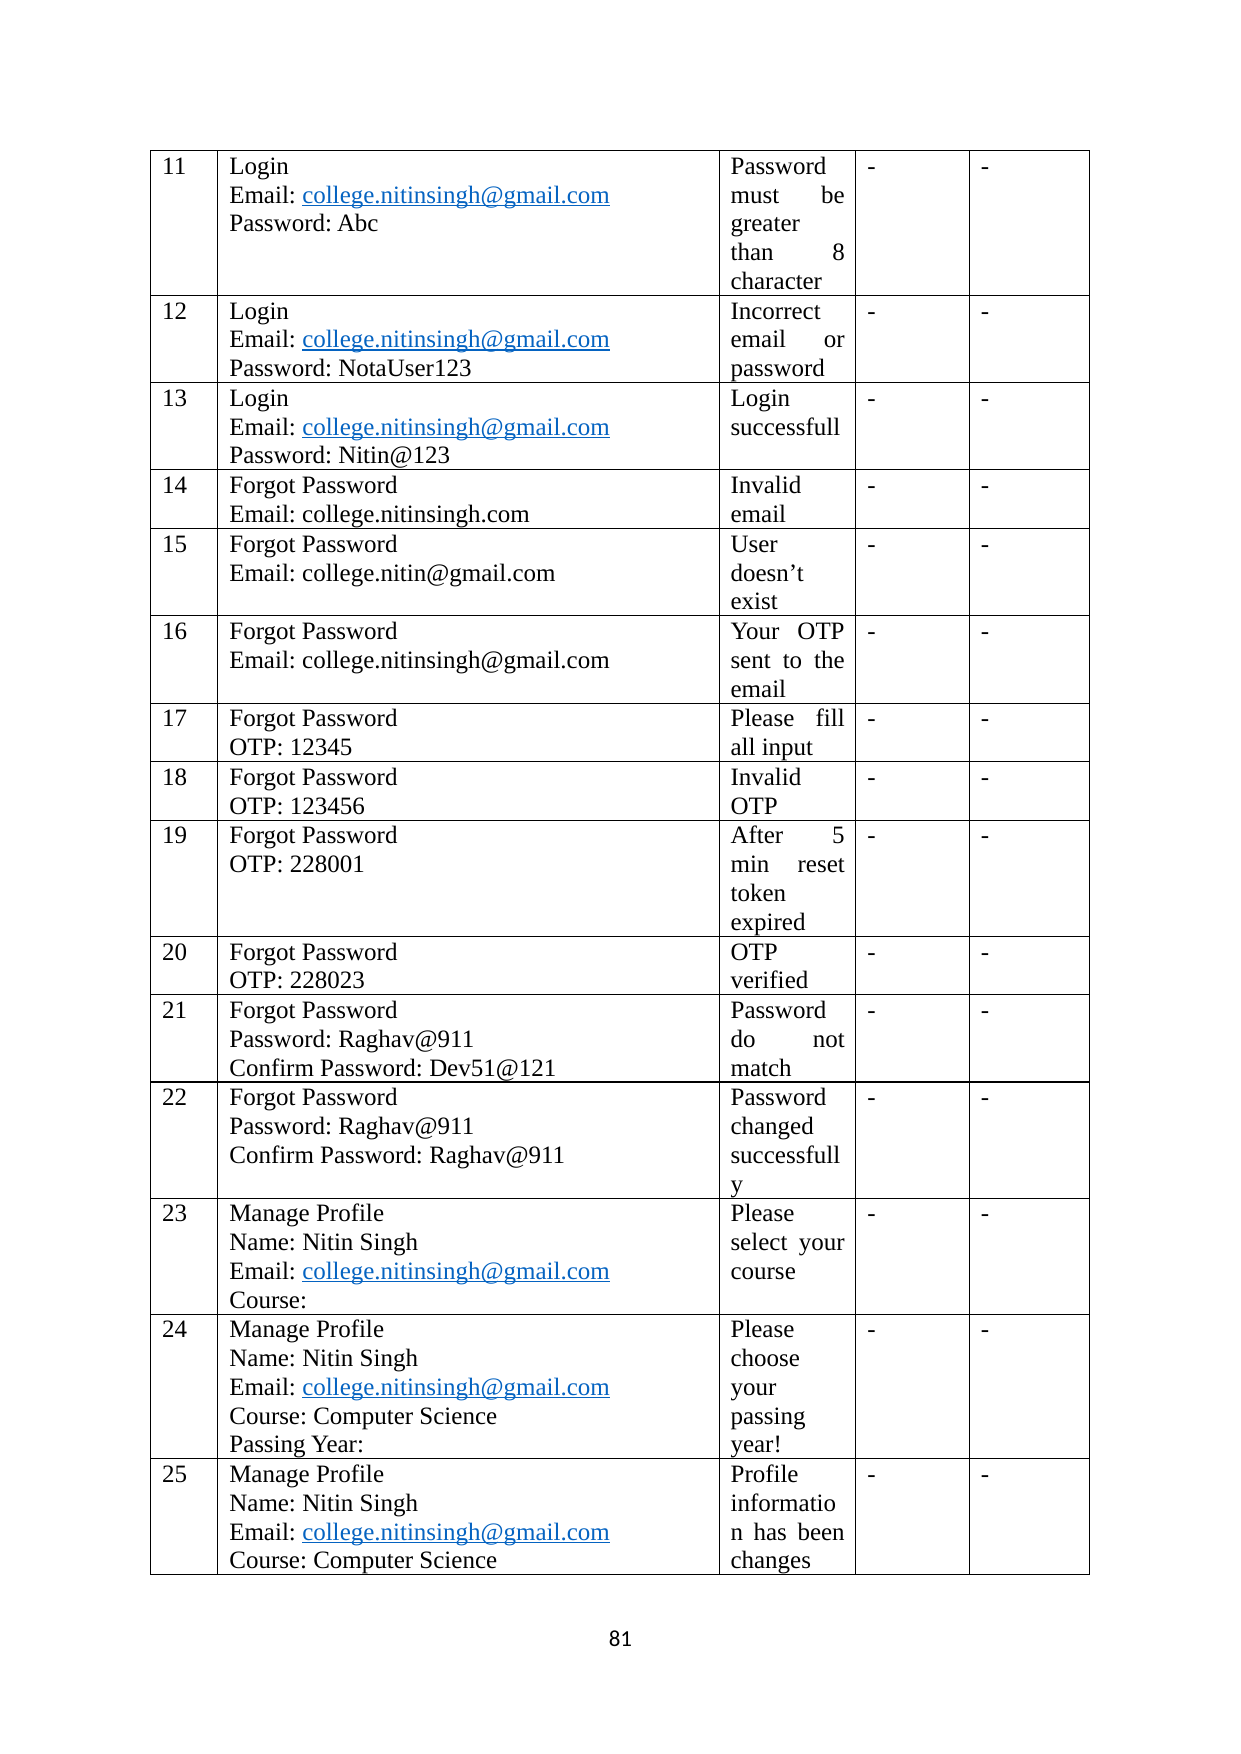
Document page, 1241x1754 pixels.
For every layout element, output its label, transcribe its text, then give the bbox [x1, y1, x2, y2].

table_cell - [856, 470, 969, 528]
table_cell - [856, 995, 969, 1081]
table_cell Please choose your passing year! [720, 1315, 855, 1458]
table_cell - [970, 1459, 1089, 1574]
table_cell - [856, 529, 969, 615]
table_cell Password must be greater than 8 character [720, 151, 855, 295]
table_cell Login Email: college.nitinsingh@gmail.com Password: NotaUser123 [218, 296, 719, 382]
table_cell - [970, 616, 1089, 702]
table_cell - [856, 1083, 969, 1197]
table_cell Forgot Password Email: college.nitinsingh.com [218, 470, 719, 528]
table_cell 13 [151, 383, 217, 469]
table_cell 16 [151, 616, 217, 702]
table_cell 22 [151, 1083, 217, 1197]
table_cell Forgot Password OTP: 123456 [218, 762, 719, 819]
table_cell - [970, 762, 1089, 819]
table_cell 18 [151, 762, 217, 819]
table_cell - [970, 1315, 1089, 1458]
table_cell Forgot Password Email: college.nitin@gmail.com [218, 529, 719, 615]
table_cell 19 [151, 821, 217, 936]
table_cell - [856, 616, 969, 702]
table_cell - [856, 296, 969, 382]
table_cell Your OTP sent to the email [720, 616, 855, 702]
table_cell 20 [151, 937, 217, 994]
table_cell 24 [151, 1315, 217, 1458]
table_cell 25 [151, 1459, 217, 1574]
table_cell 14 [151, 470, 217, 528]
table_cell - [856, 937, 969, 994]
table_cell Manage Profile Name: Nitin Singh Email: college.nitinsingh@gmail.com Course: [218, 1199, 719, 1313]
table_cell - [970, 704, 1089, 761]
table_cell Password changed successfully [720, 1083, 855, 1197]
table_cell After 5 min reset token expired [720, 821, 855, 936]
table_cell Login Email: college.nitinsingh@gmail.com Password: Nitin@123 [218, 383, 719, 469]
table_cell 15 [151, 529, 217, 615]
table_cell Please select your course [720, 1199, 855, 1313]
table_cell OTP verified [720, 937, 855, 994]
table_cell - [856, 1459, 969, 1574]
table_cell 17 [151, 704, 217, 761]
table_cell - [970, 821, 1089, 936]
table_cell Forgot Password OTP: 12345 [218, 704, 719, 761]
table_cell - [970, 151, 1089, 295]
table_cell - [856, 821, 969, 936]
table_cell - [970, 529, 1089, 615]
table_cell Forgot Password Password: Raghav@911 Confirm Password: Dev51@121 [218, 995, 719, 1081]
table_cell Password do not match [720, 995, 855, 1081]
table_cell Please fill all input [720, 704, 855, 761]
table_cell - [856, 762, 969, 819]
table_cell Manage Profile Name: Nitin Singh Email: college.nitinsingh@gmail.com Course: Computer Science Passing Year: [218, 1315, 719, 1458]
table_cell Login successfull [720, 383, 855, 469]
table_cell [720, 1459, 855, 1574]
table_cell - [970, 470, 1089, 528]
table_cell 21 [151, 995, 217, 1081]
table_cell - [970, 995, 1089, 1081]
table_cell - [856, 1199, 969, 1313]
table_cell Forgot Password Email: college.nitinsingh@gmail.com [218, 616, 719, 702]
table_cell - [856, 151, 969, 295]
table_cell Forgot Password OTP: 228023 [218, 937, 719, 994]
table_cell 23 [151, 1199, 217, 1313]
table_cell Incorrect email or password [720, 296, 855, 382]
table_cell - [856, 383, 969, 469]
table_cell - [856, 704, 969, 761]
table_cell - [856, 1315, 969, 1458]
table_cell - [970, 1199, 1089, 1313]
table_cell - [970, 1083, 1089, 1197]
table_cell User doesn’t exist [720, 529, 855, 615]
table_cell Forgot Password OTP: 228001 [218, 821, 719, 936]
table_cell - [970, 383, 1089, 469]
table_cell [218, 1459, 719, 1574]
table_cell - [970, 937, 1089, 994]
table_cell - [970, 296, 1089, 382]
table_cell 12 [151, 296, 217, 382]
table_cell Login Email: college.nitinsingh@gmail.com Password: Abc [218, 151, 719, 295]
table_cell Invalid OTP [720, 762, 855, 819]
table_cell 11 [151, 151, 217, 295]
table_cell Invalid email [720, 470, 855, 528]
table_cell Forgot Password Password: Raghav@911 Confirm Password: Raghav@911 [218, 1083, 719, 1197]
